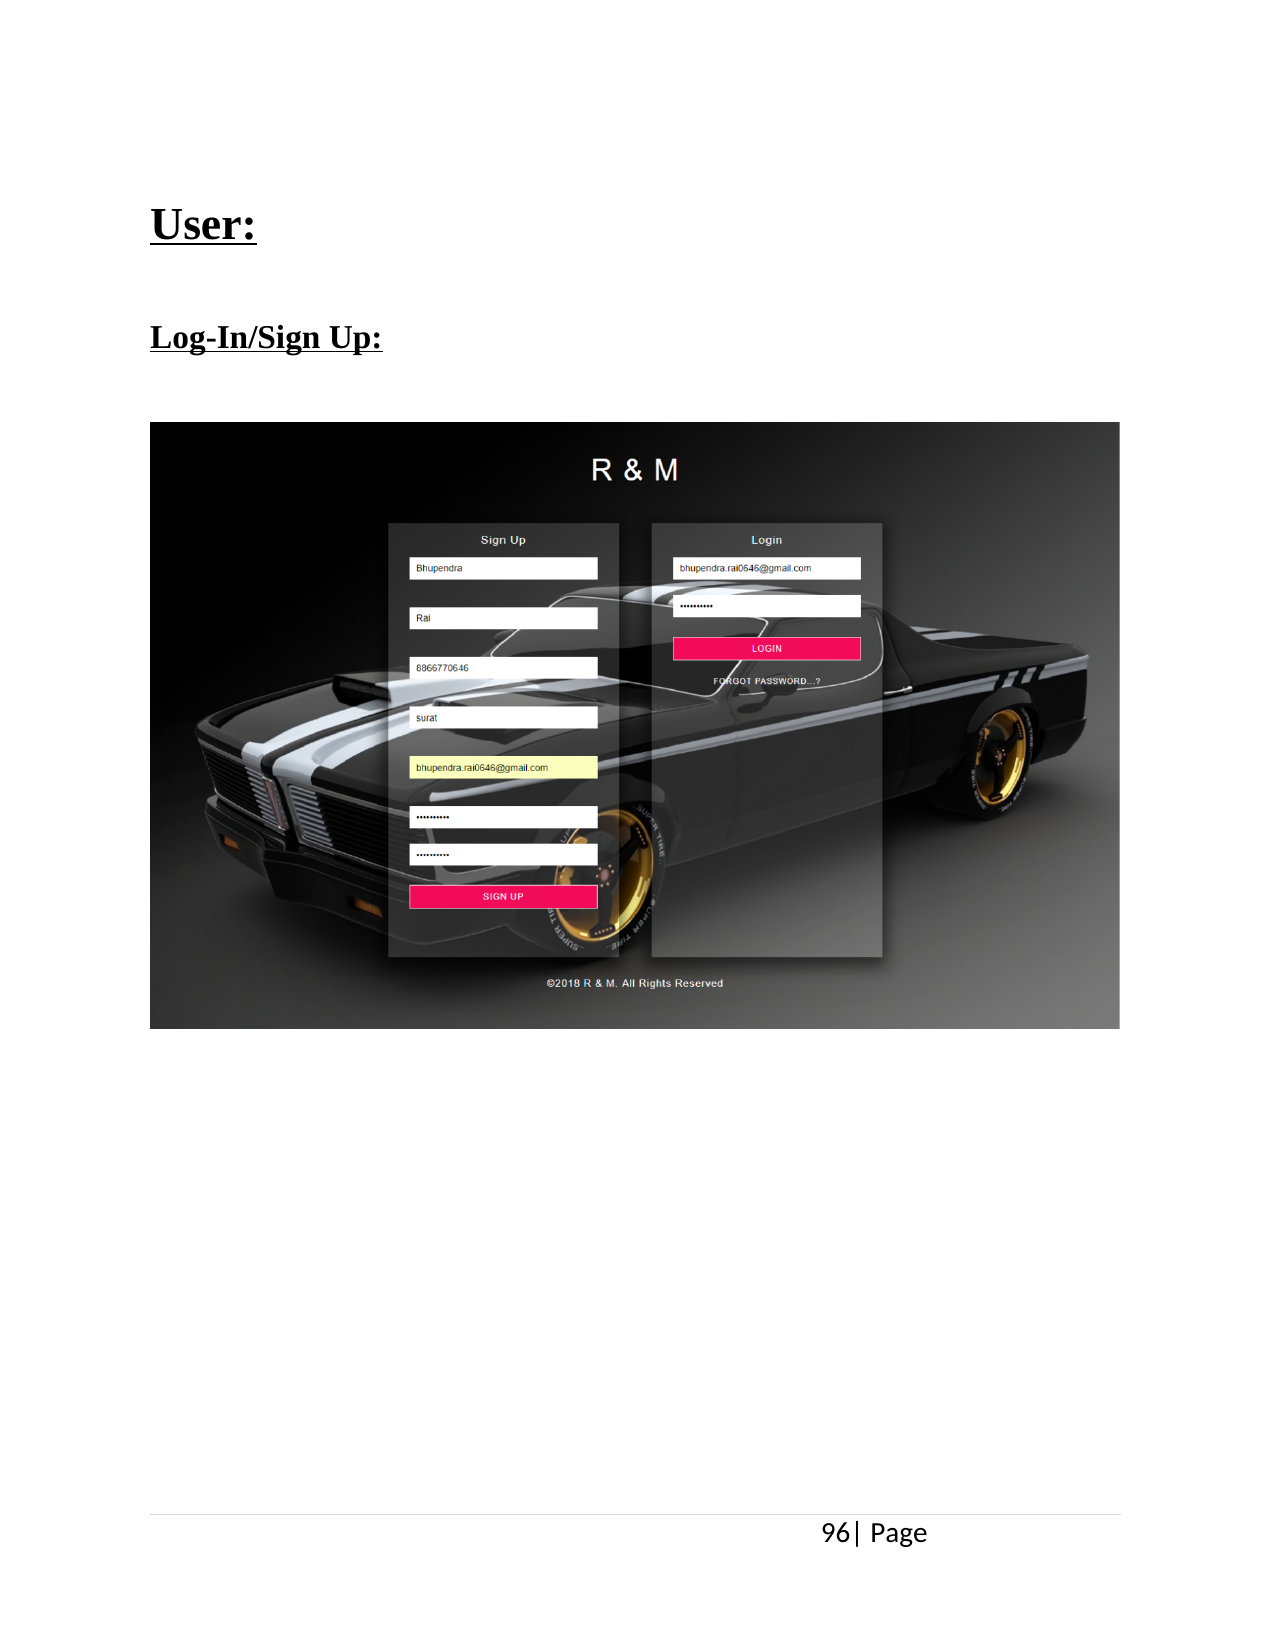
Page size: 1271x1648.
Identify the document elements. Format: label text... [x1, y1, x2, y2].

picture [150, 422, 1120, 1029]
text User: [150, 197, 1121, 249]
text Log-In/Sign Up: [150, 317, 1121, 356]
